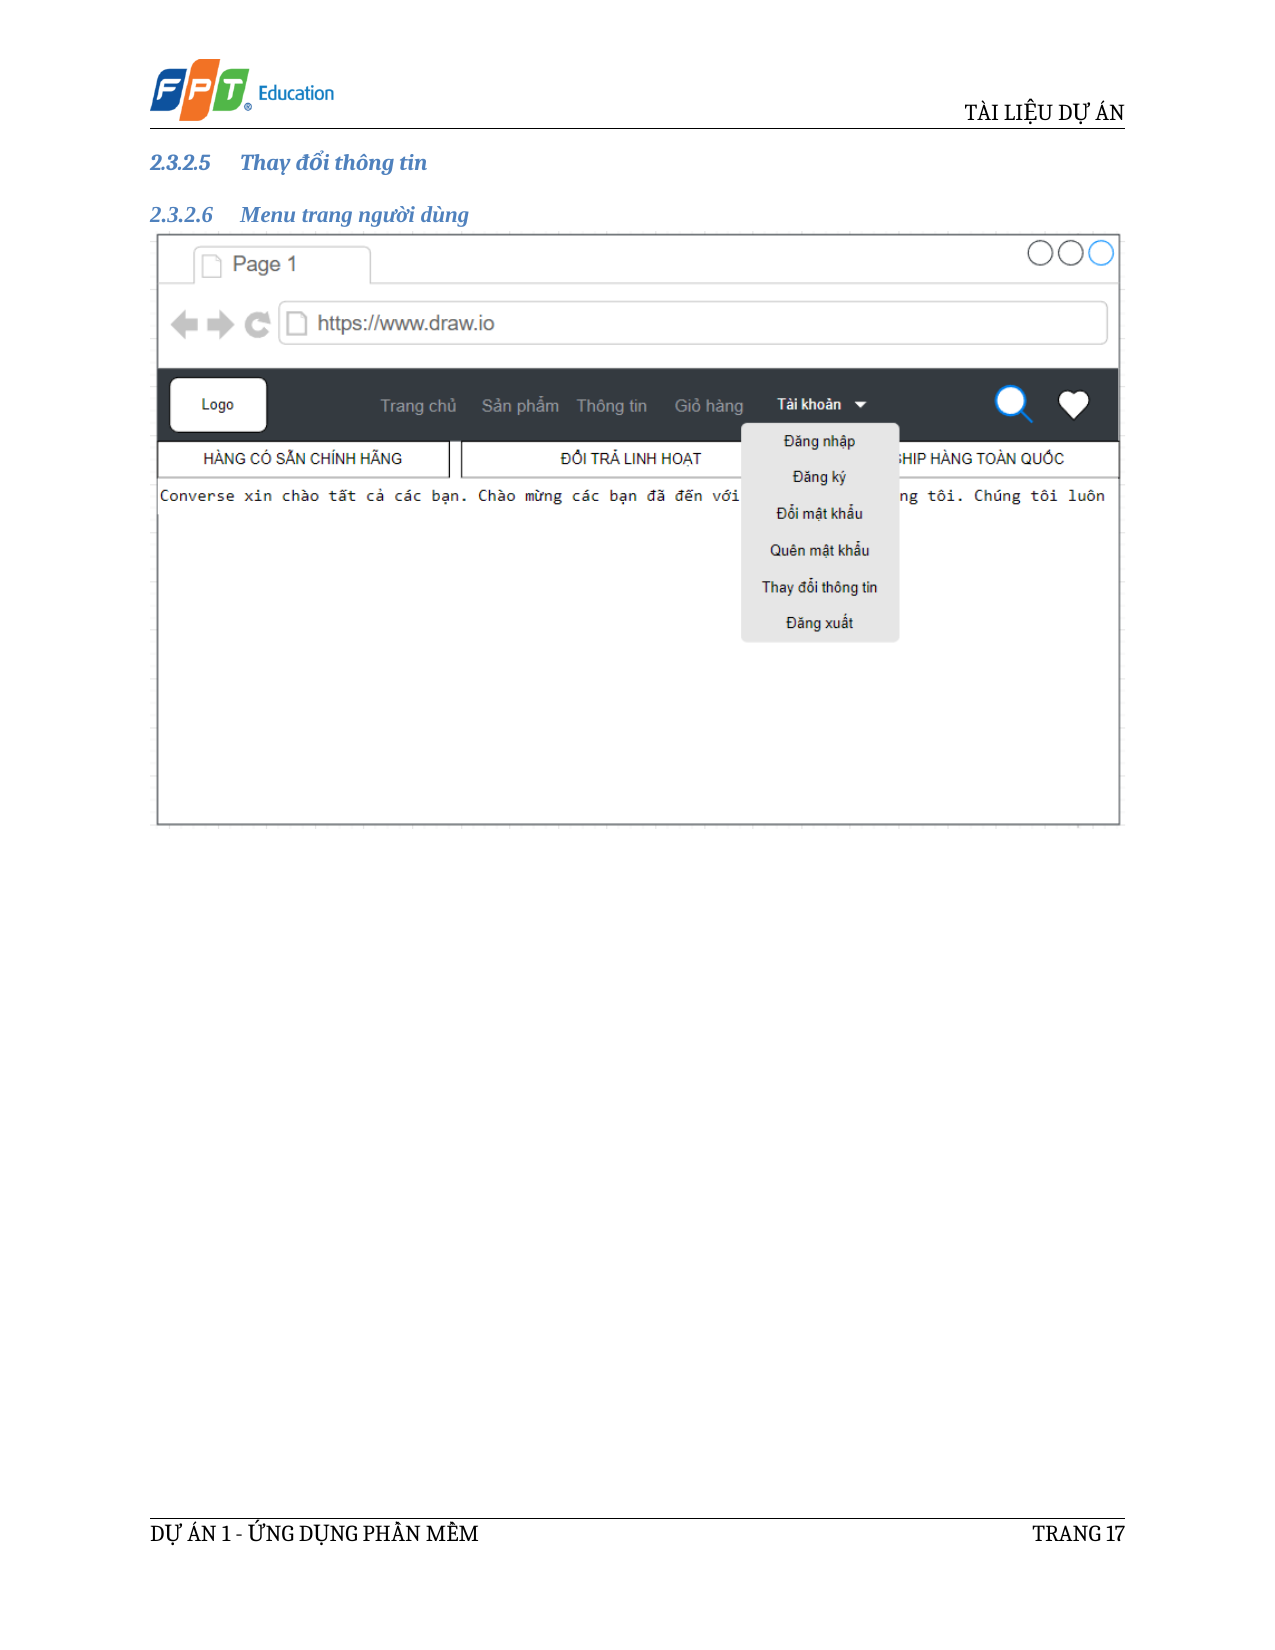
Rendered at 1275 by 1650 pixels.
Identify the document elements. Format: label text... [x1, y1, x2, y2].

picture [150, 231, 1125, 829]
picture [150, 59, 336, 121]
subtitle Menu trang người dùng [150, 201, 1125, 227]
subtitle Thay đổi thông tin [150, 150, 1125, 176]
